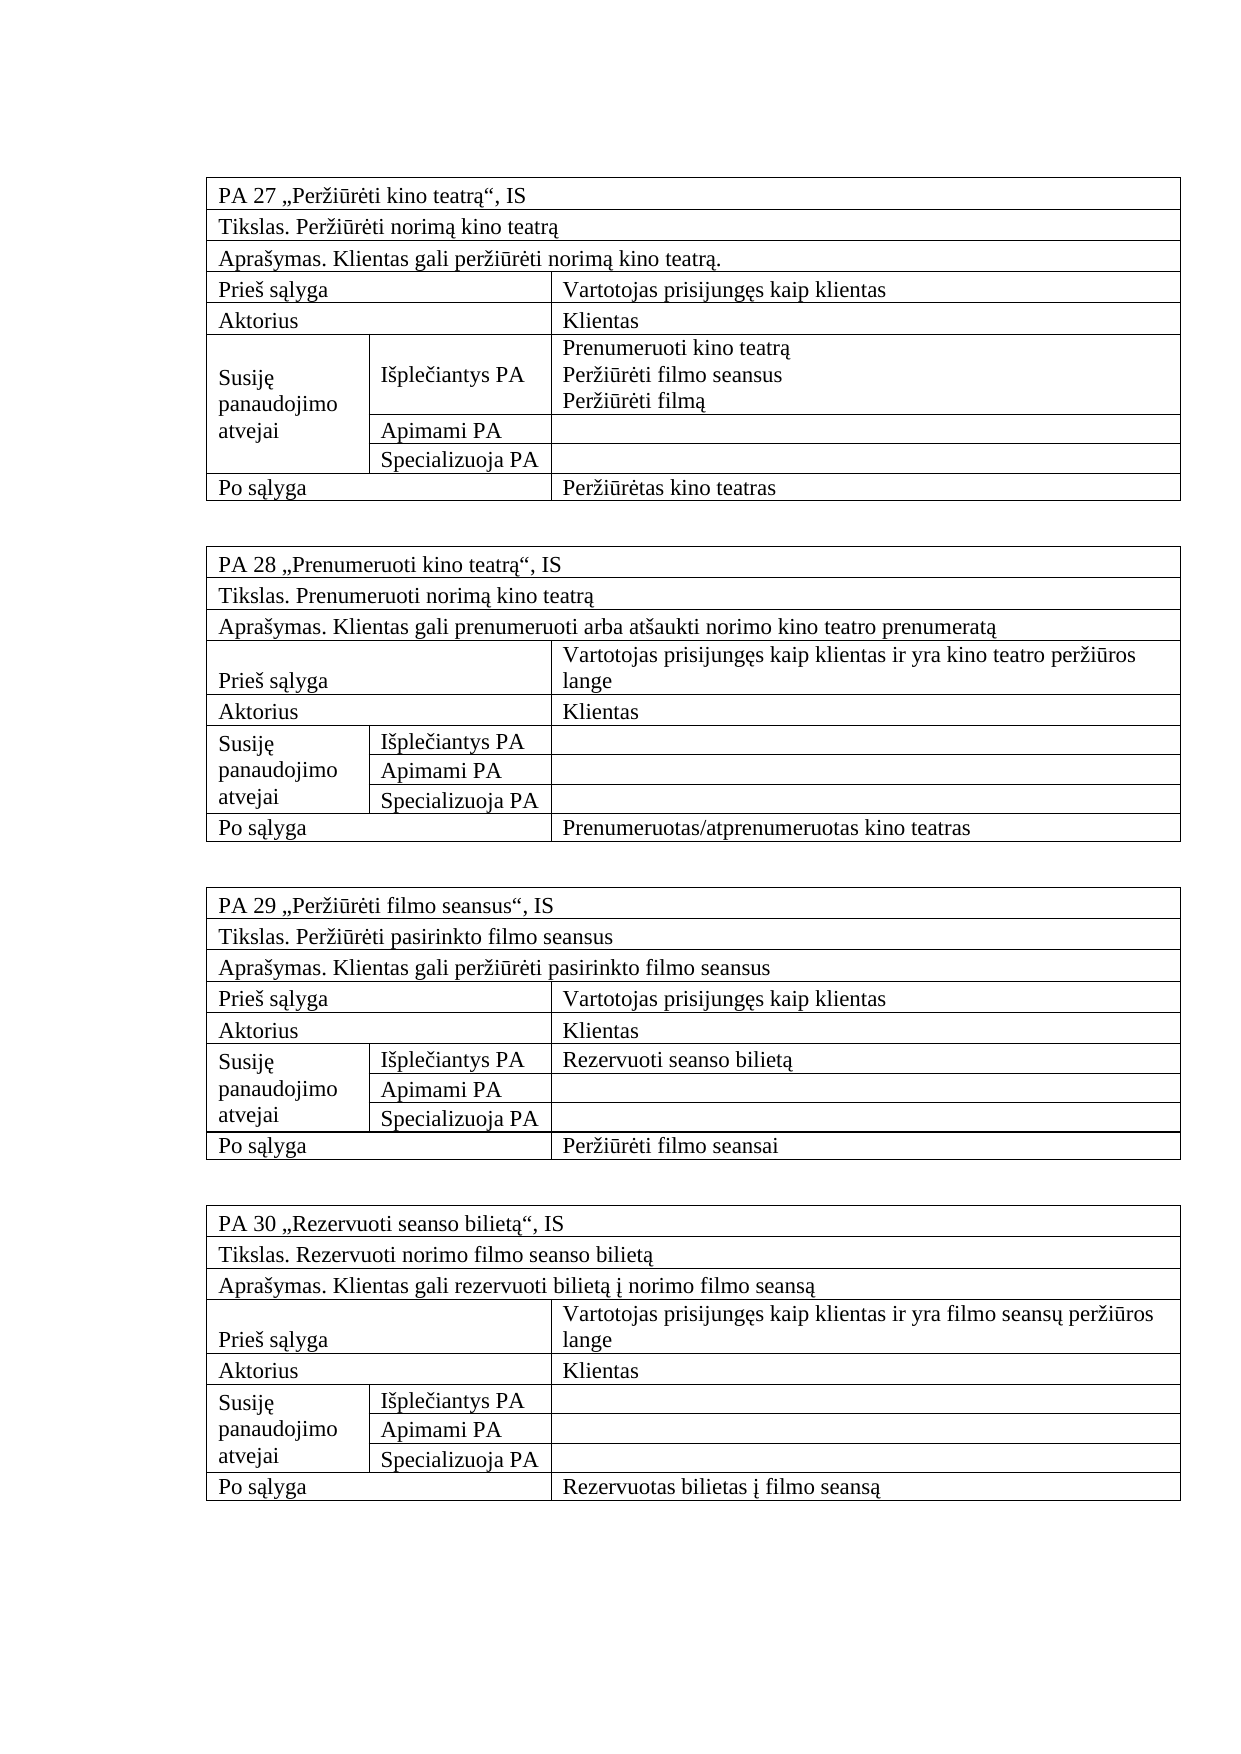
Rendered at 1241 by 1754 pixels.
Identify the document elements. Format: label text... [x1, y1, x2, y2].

table_cell Rezervuotas bilietas į filmo seansą [552, 1473, 1180, 1499]
table_cell Aprašymas. Klientas gali peržiūrėti pasirinkto filmo seansus [207, 950, 1180, 981]
table_cell Susiję panaudojimo atvejai [207, 1385, 369, 1472]
table_cell Susiję panaudojimo atvejai [207, 335, 369, 472]
table_cell Apimami PA [370, 1414, 551, 1443]
table_cell Prieš sąlyga [207, 982, 551, 1012]
table_cell Tikslas. Prenumeruoti norimą kino teatrą [207, 578, 1180, 608]
table_cell Apimami PA [370, 415, 551, 443]
table_cell Prieš sąlyga [207, 1300, 551, 1352]
table_cell [552, 1074, 1180, 1102]
table_cell Aprašymas. Klientas gali prenumeruoti arba atšaukti norimo kino teatro prenumeratą [207, 610, 1180, 640]
table_cell Išplečiantys PA [370, 1044, 551, 1072]
table_cell Tikslas. Rezervuoti norimo filmo seanso bilietą [207, 1237, 1180, 1267]
table_cell Aprašymas. Klientas gali peržiūrėti norimą kino teatrą. [207, 241, 1180, 271]
table_cell Apimami PA [370, 1074, 551, 1102]
table_header PA 29 „Peržiūrėti filmo seansus“, IS [207, 888, 1180, 918]
table_cell Prenumeruoti kino teatrą Peržiūrėti filmo seansus Peržiūrėti filmą [552, 335, 1180, 413]
table_cell [552, 444, 1180, 472]
table_cell Peržiūrėtas kino teatras [552, 474, 1180, 500]
table_cell [552, 1103, 1180, 1131]
table_cell Tikslas. Peržiūrėti norimą kino teatrą [207, 210, 1180, 240]
table_cell Rezervuoti seanso bilietą [552, 1044, 1180, 1072]
table_cell Susiję panaudojimo atvejai [207, 1044, 369, 1131]
table_cell Klientas [552, 1354, 1180, 1384]
table_cell Tikslas. Peržiūrėti pasirinkto filmo seansus [207, 919, 1180, 949]
table_cell Aktorius [207, 1354, 551, 1384]
table_cell [552, 415, 1180, 443]
table_cell Aprašymas. Klientas gali rezervuoti bilietą į norimo filmo seansą [207, 1269, 1180, 1299]
table_cell Klientas [552, 695, 1180, 725]
table_cell [552, 1414, 1180, 1443]
table_cell [552, 1385, 1180, 1413]
table_cell [552, 755, 1180, 784]
table_cell Po sąlyga [207, 814, 551, 841]
table_cell Susiję panaudojimo atvejai [207, 726, 369, 813]
table_cell Išplečiantys PA [370, 335, 551, 413]
table_cell Vartotojas prisijungęs kaip klientas ir yra filmo seansų peržiūros lange [552, 1300, 1180, 1352]
table_cell Specializuoja PA [370, 785, 551, 813]
table_cell Vartotojas prisijungęs kaip klientas ir yra kino teatro peržiūros lange [552, 641, 1180, 693]
table_header PA 27 „Peržiūrėti kino teatrą“, IS [207, 178, 1180, 208]
table_cell Po sąlyga [207, 474, 551, 500]
table_cell Vartotojas prisijungęs kaip klientas [552, 982, 1180, 1012]
table_cell Specializuoja PA [370, 1103, 551, 1131]
table_cell Vartotojas prisijungęs kaip klientas [552, 272, 1180, 302]
table_cell Specializuoja PA [370, 1444, 551, 1472]
table_cell Po sąlyga [207, 1473, 551, 1499]
table_cell Aktorius [207, 1013, 551, 1043]
table_cell Klientas [552, 1013, 1180, 1043]
table_header PA 28 „Prenumeruoti kino teatrą“, IS [207, 547, 1180, 577]
table_cell Specializuoja PA [370, 444, 551, 472]
table_cell Peržiūrėti filmo seansai [552, 1133, 1180, 1159]
table_cell [552, 1444, 1180, 1472]
table_cell Klientas [552, 303, 1180, 333]
table_cell Išplečiantys PA [370, 726, 551, 754]
table_cell [552, 785, 1180, 813]
table_cell Išplečiantys PA [370, 1385, 551, 1413]
table_cell Prieš sąlyga [207, 272, 551, 302]
table_cell Aktorius [207, 695, 551, 725]
table_cell Apimami PA [370, 755, 551, 784]
table_header PA 30 „Rezervuoti seanso bilietą“, IS [207, 1206, 1180, 1236]
table_cell Prieš sąlyga [207, 641, 551, 693]
table_cell [552, 726, 1180, 754]
table_cell Aktorius [207, 303, 551, 333]
table_cell Po sąlyga [207, 1133, 551, 1159]
table_cell Prenumeruotas/atprenumeruotas kino teatras [552, 814, 1180, 841]
